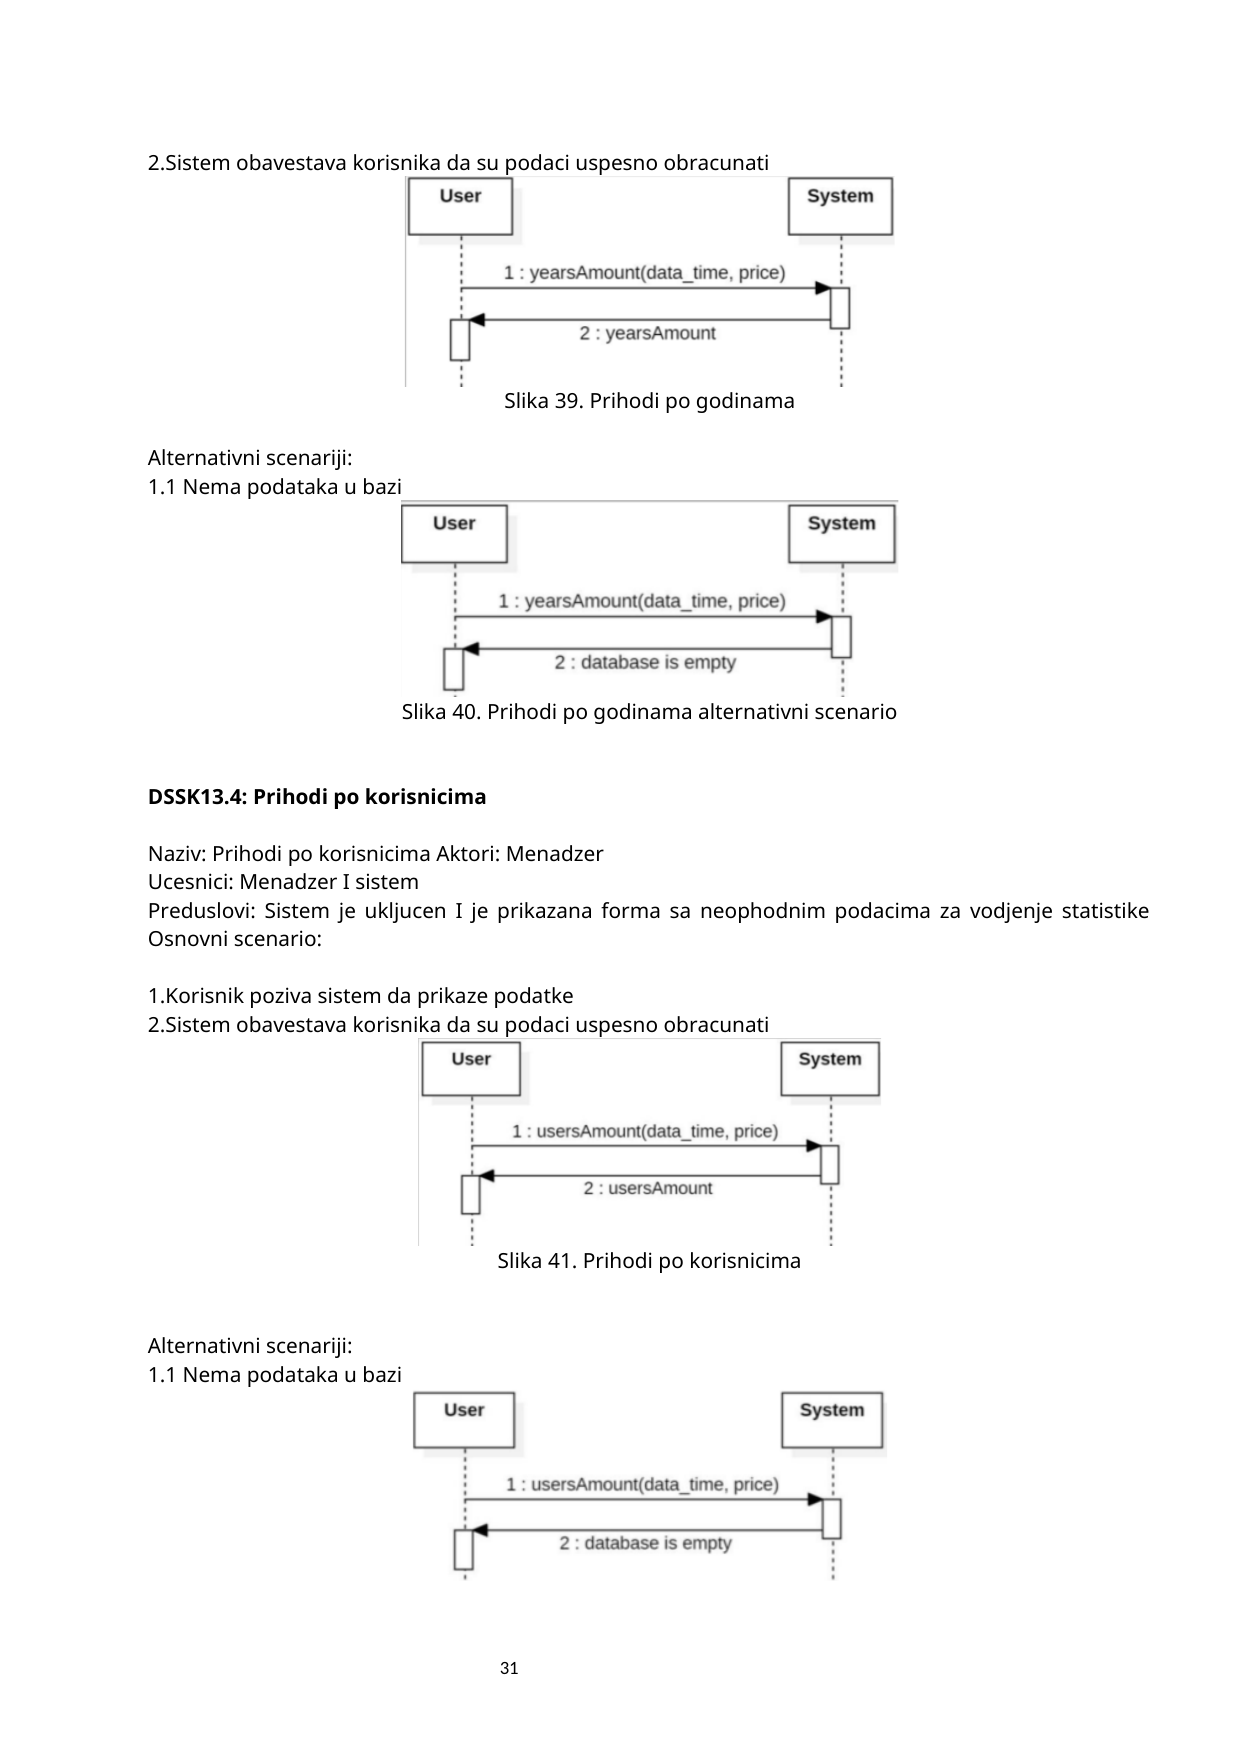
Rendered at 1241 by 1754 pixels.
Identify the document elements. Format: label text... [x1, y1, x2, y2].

list DSSK13.4: Prihodi po korisnicima [148, 782, 1152, 811]
list 1.1 Nema podataka u bazi [148, 472, 1152, 500]
picture [401, 500, 899, 697]
picture [404, 176, 895, 387]
list 1.Korisnik poziva sistem da prikaze podatke [148, 981, 1152, 1010]
list Naziv: Prihodi po korisnicima Aktori: Menadzer [148, 839, 1152, 867]
picture [418, 1038, 882, 1246]
list Slika 40. Prihodi po godinama alternativni scenario [148, 697, 1152, 725]
list 2.Sistem obavestava korisnika da su podaci uspesno obracunati [148, 1010, 1152, 1038]
list Alternativni scenariji: [148, 443, 1152, 472]
list Alternativni scenariji: [148, 1331, 1152, 1360]
list Slika 39. Prihodi po godinama [148, 386, 1152, 415]
list Slika 41. Prihodi po korisnicima [148, 1246, 1152, 1274]
list 2.Sistem obavestava korisnika da su podaci uspesno obracunati [148, 148, 1152, 176]
list Preduslovi: Sistem je ukljucen I je prikazana forma sa neophodnim podacima za vodjenje statistike Osnovni scenario: [148, 896, 1152, 953]
list 1.1 Nema podataka u bazi [148, 1360, 1152, 1388]
list Ucesnici: Menadzer I sistem [148, 867, 1152, 896]
picture [412, 1388, 888, 1581]
